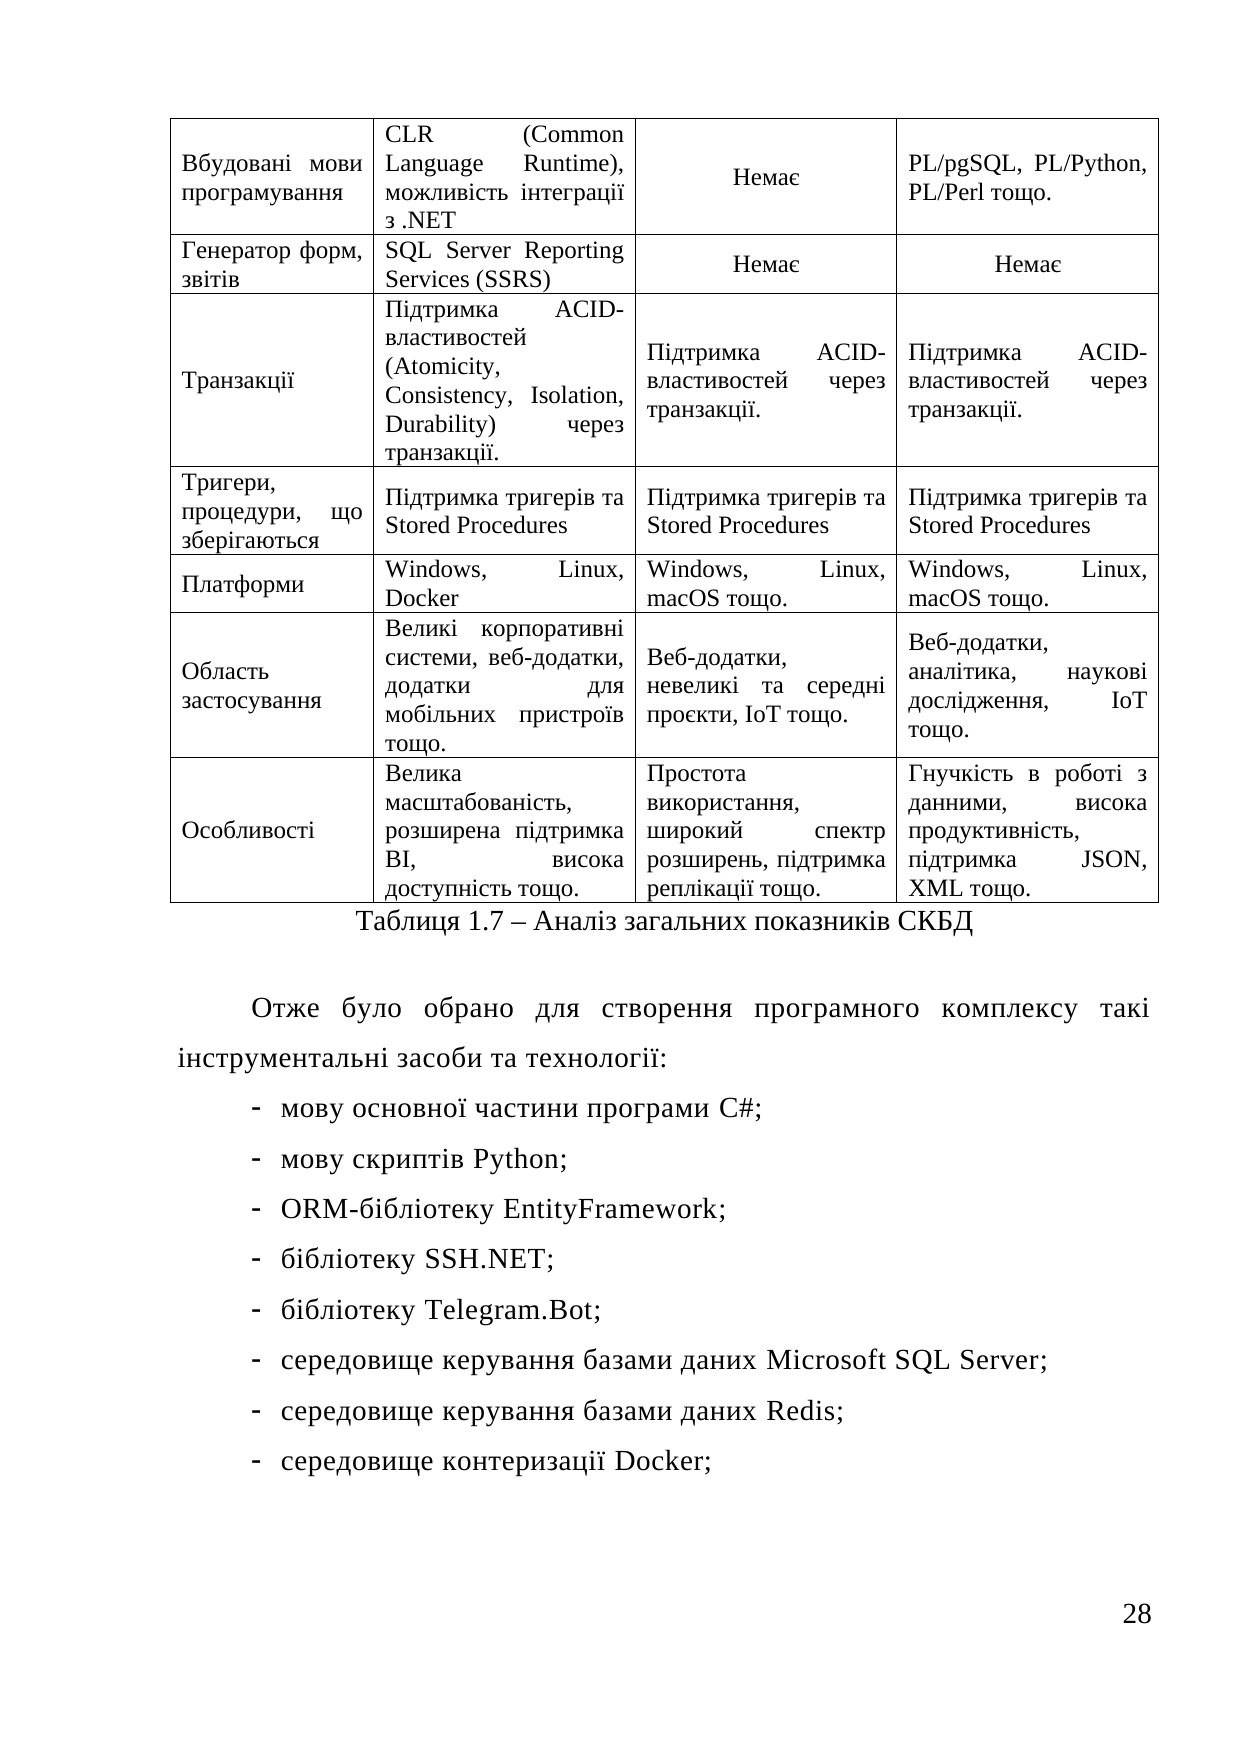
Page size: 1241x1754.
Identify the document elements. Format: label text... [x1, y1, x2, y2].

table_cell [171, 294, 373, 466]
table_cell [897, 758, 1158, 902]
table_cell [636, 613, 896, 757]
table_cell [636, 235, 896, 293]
list бібліотеку Telegram.Bot; [251, 1292, 1152, 1326]
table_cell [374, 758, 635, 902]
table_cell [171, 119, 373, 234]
list ORM-бібліотеку EntityFramework; [251, 1191, 1152, 1225]
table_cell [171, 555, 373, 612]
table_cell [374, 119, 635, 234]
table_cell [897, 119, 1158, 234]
list середовище керування базами даних Microsoft SQL Server; [251, 1342, 1152, 1376]
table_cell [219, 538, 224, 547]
list середовище контеризації Docker; [251, 1443, 1152, 1477]
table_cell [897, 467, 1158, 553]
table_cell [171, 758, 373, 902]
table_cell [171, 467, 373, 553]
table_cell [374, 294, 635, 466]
list середовище керування базами даних Redis; [251, 1393, 1152, 1427]
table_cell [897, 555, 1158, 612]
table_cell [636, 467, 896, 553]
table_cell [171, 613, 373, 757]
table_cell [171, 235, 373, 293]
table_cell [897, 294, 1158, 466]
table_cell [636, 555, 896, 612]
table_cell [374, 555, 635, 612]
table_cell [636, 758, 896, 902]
list бібліотеку SSH.NET; [251, 1242, 1152, 1275]
text Отже було обрано для створення програмного комплексу такі інструментальні засоби та технології: [177, 990, 1152, 1074]
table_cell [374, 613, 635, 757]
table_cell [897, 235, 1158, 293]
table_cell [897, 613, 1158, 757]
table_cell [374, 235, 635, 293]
text Таблиця 1.7 – Аналіз загальних показників СКБД [177, 903, 1152, 936]
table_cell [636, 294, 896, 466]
list мову основної частини програми C#; [251, 1090, 1152, 1124]
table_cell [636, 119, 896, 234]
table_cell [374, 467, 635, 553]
list мову скриптів Python; [251, 1141, 1152, 1174]
